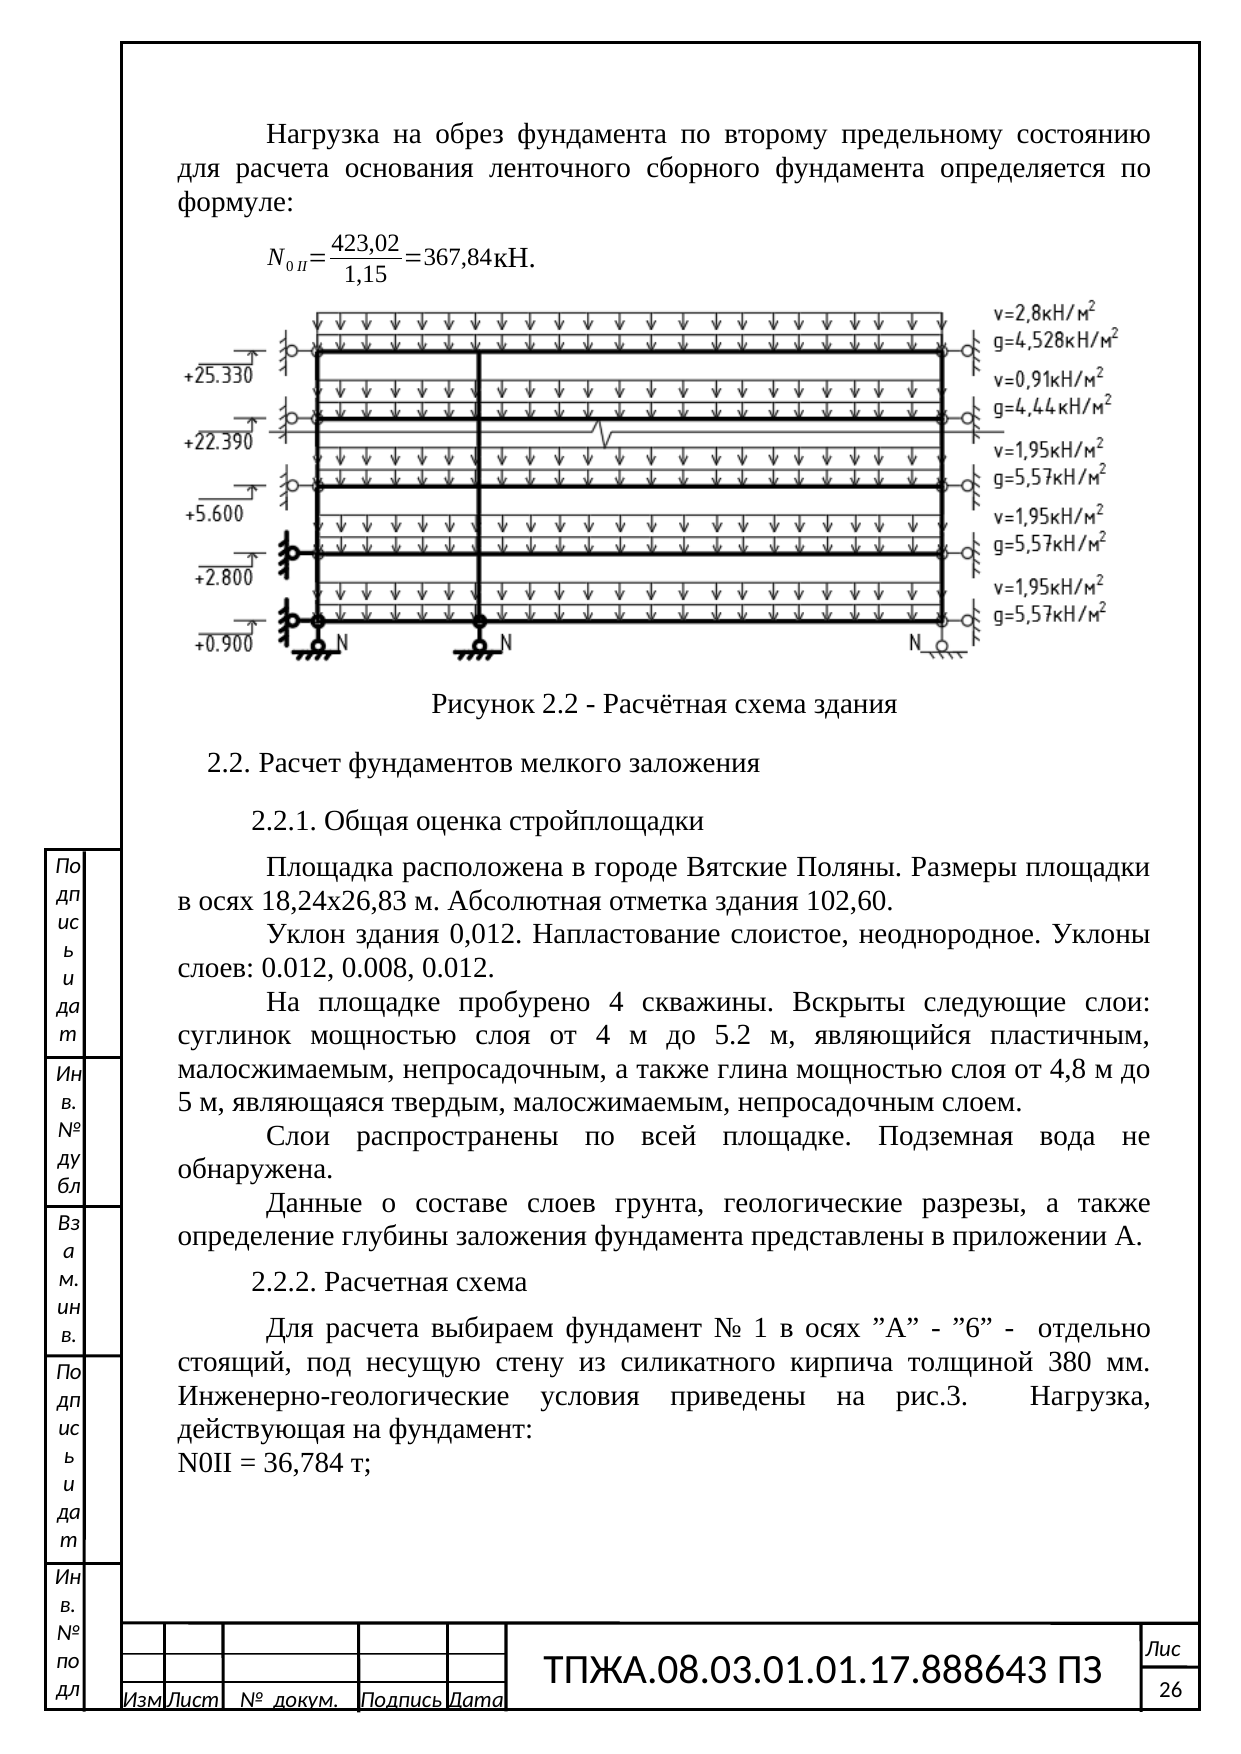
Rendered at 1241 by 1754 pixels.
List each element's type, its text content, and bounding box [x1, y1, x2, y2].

text 2.2.2. Расчетная схема [251, 1264, 1152, 1298]
text 2.2.1. Общая оценка стройплощадки [251, 803, 1152, 837]
text Расчет фундаментов мелкого заложения [207, 745, 1152, 778]
text кН. [177, 230, 1152, 289]
text Площадка расположена в городе Вятские Поляны. Размеры площадки в осях 18,24x26,83 м. Абсолютная отметка здания 102,60. [177, 849, 1152, 917]
text Нагрузка на обрез фундамента по второму предельному состоянию для расчета основания ленточного сборного фундамента определяется по формуле: [177, 117, 1152, 217]
text Слои распространены по всей площадке. Подземная вода не обнаружена. [177, 1118, 1152, 1185]
picture [177, 288, 1129, 687]
text Уклон здания 0,012. Напластование слоистое, неоднородное. Уклоны слоев: 0.012, 0.008, 0.012. [177, 917, 1152, 984]
text На площадке пробурено 4 скважины. Вскрыты следующие слои: суглинок мощностью слоя от 4 м до 5.2 м, являющийся пластичным, малосжимаемым, непросадочным, а также глина мощностью слоя от 4,8 м до 5 м, являющаяся твердым, малосжимаемым, непросадочным слоем. [177, 984, 1152, 1118]
text Для расчета выбираем фундамент № 1 в осях ”А” - ”6” - отдельно стоящий, под несущую стену из силикатного кирпича толщиной 380 мм. Инженерно-геологические условия приведены на рис.3. Нагрузка, действующая на фундамент: [177, 1311, 1152, 1445]
text Рисунок 2.2 - Расчётная схема здания [177, 686, 1152, 720]
text N0II = 36,784 т; [177, 1445, 1152, 1478]
text Данные о составе слоев грунта, геологические разрезы, а также определение глубины заложения фундамента представлены в приложении А. [177, 1185, 1152, 1252]
